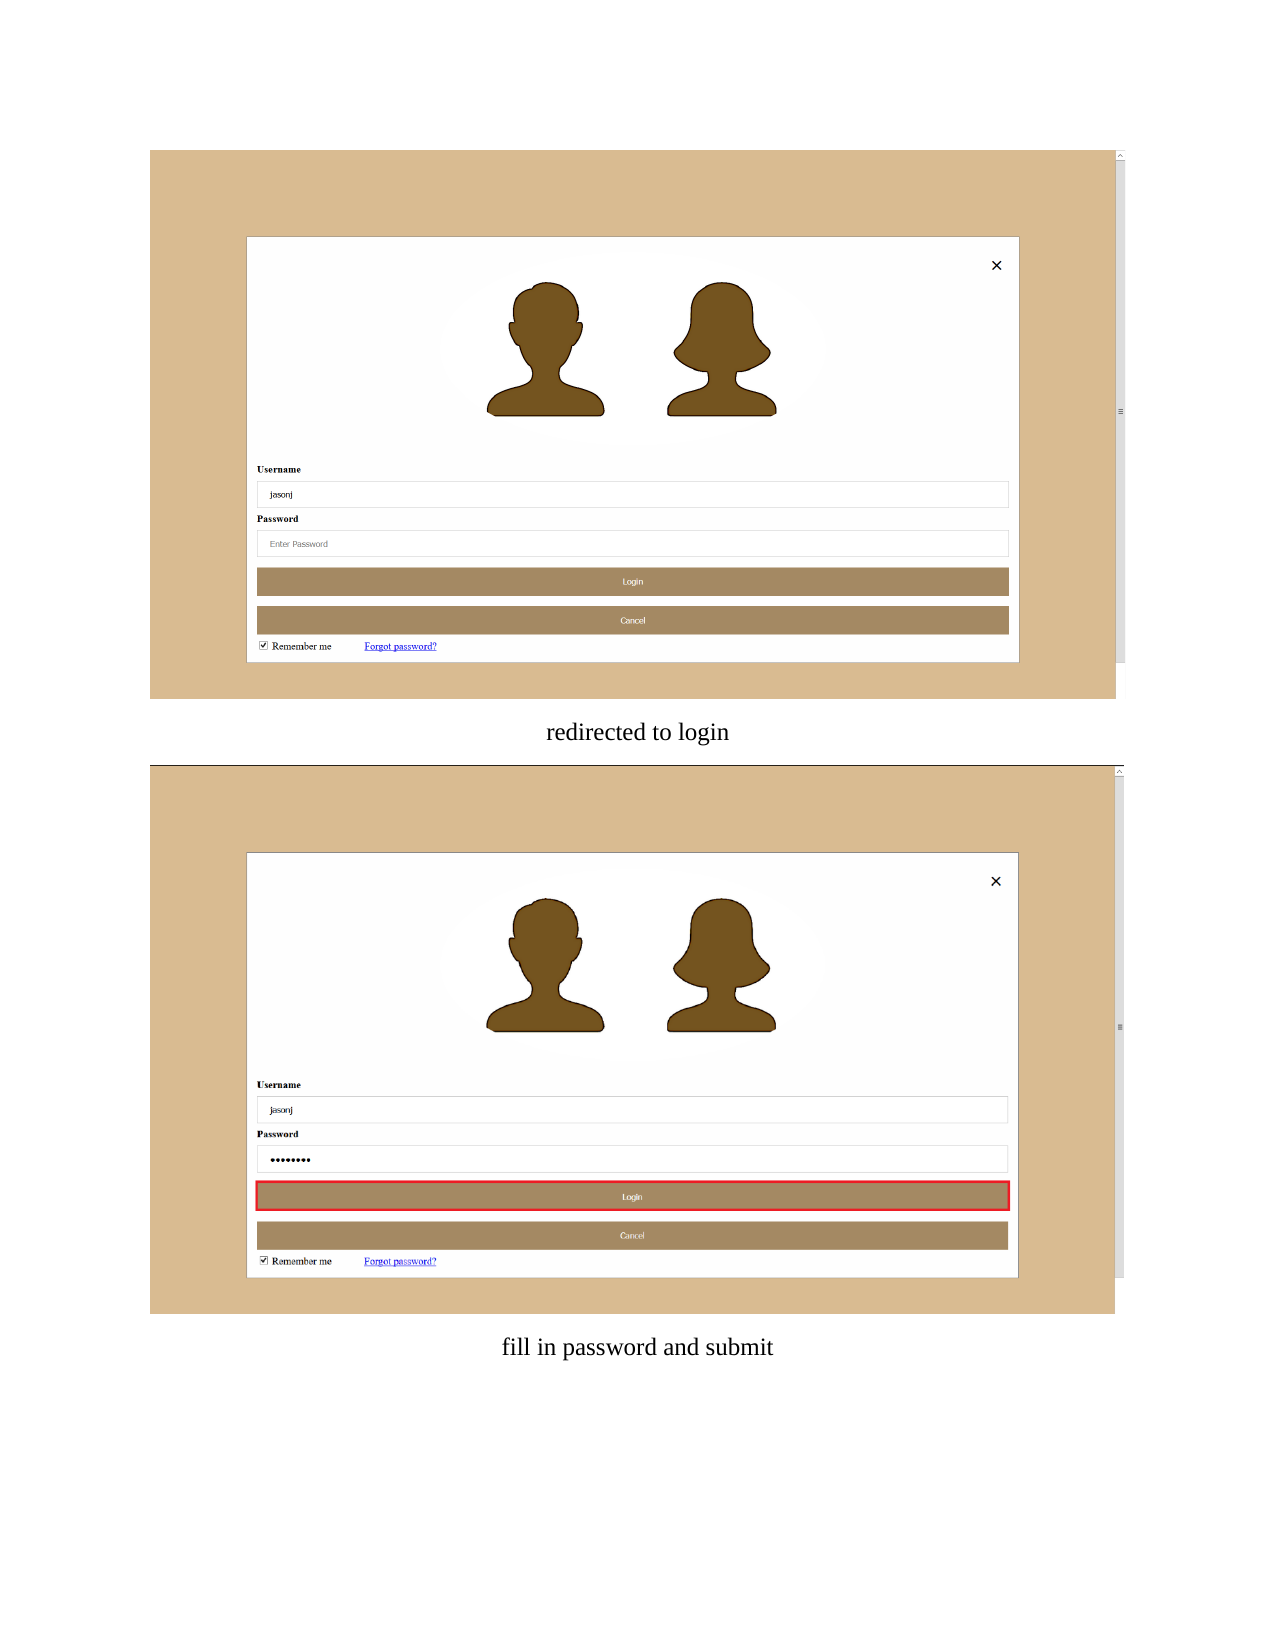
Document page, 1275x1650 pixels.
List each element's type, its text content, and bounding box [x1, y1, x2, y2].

picture [150, 150, 1125, 699]
text redirected to login [150, 717, 1125, 746]
picture [150, 765, 1124, 1314]
text fill in password and submit [150, 1332, 1125, 1361]
